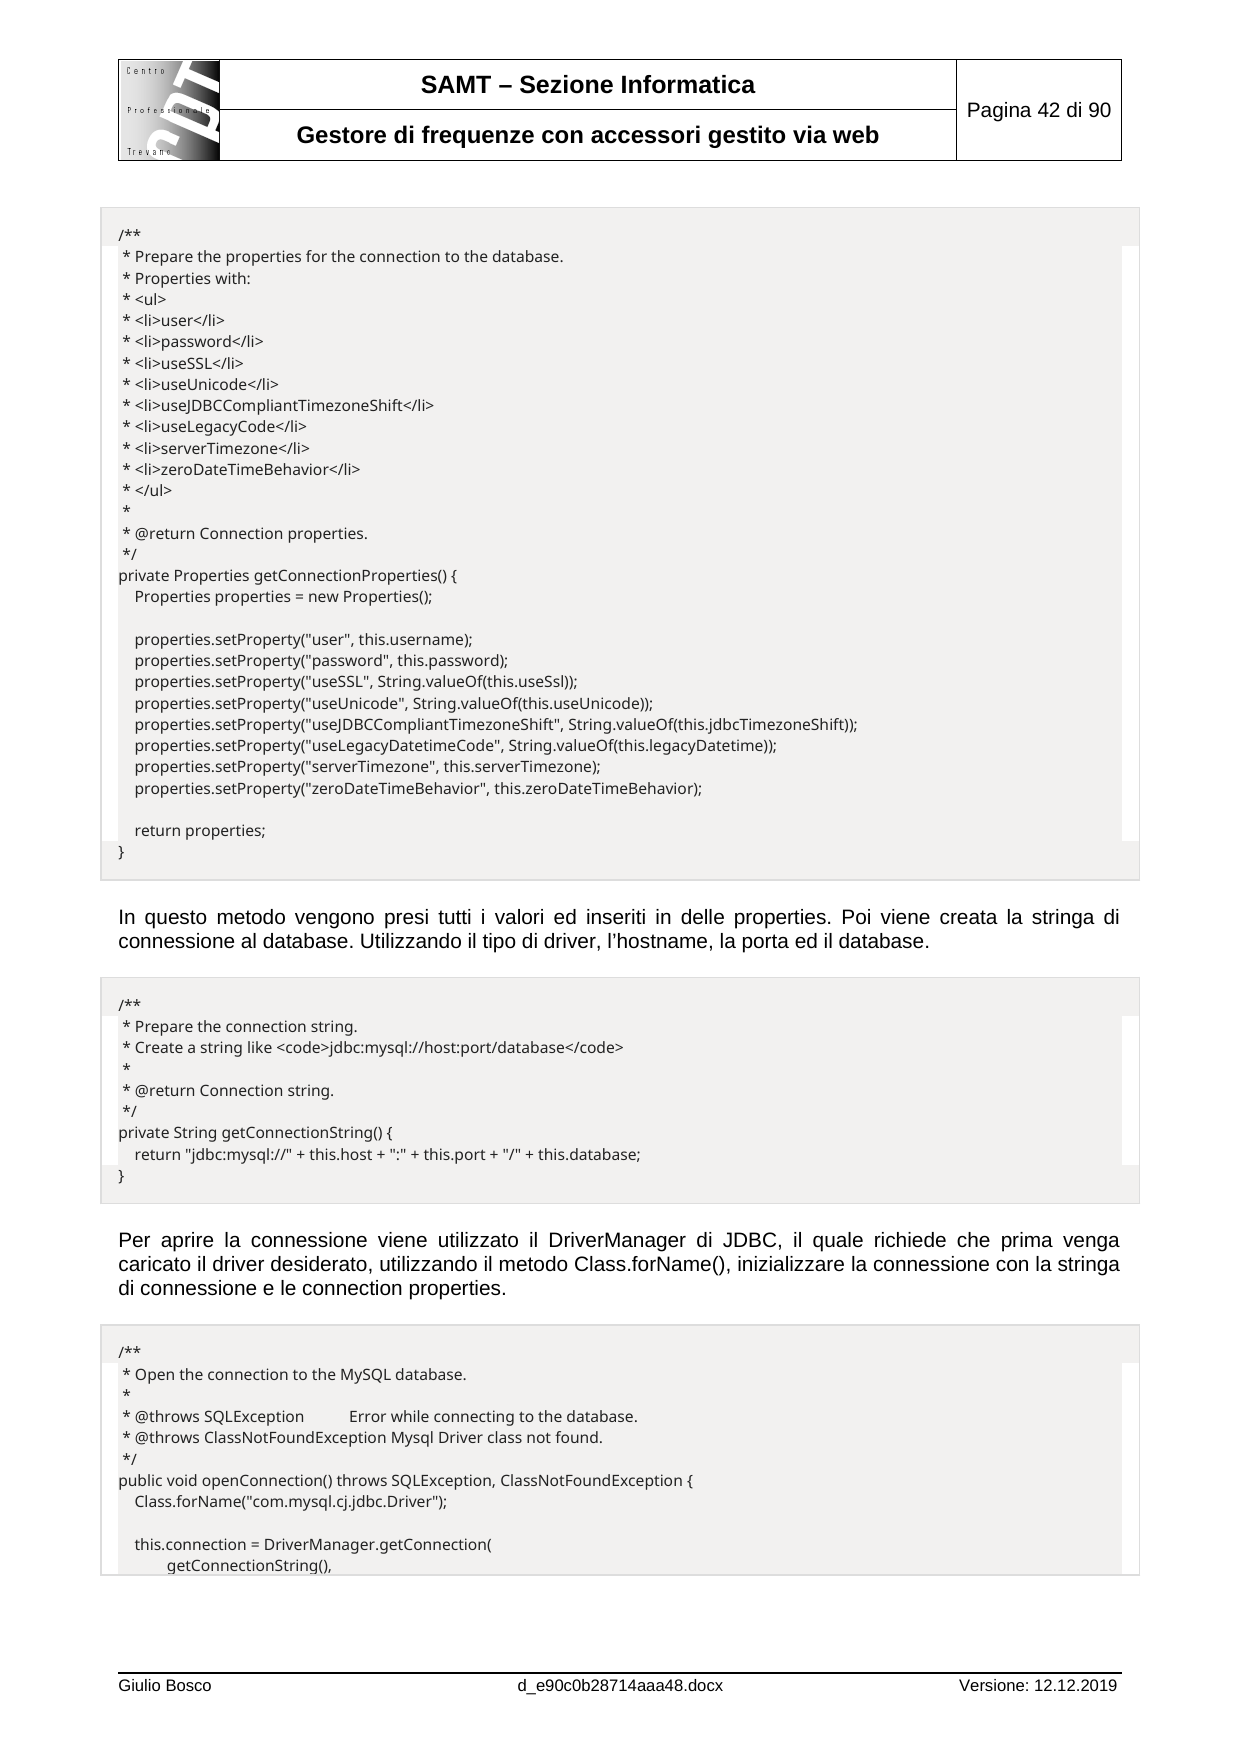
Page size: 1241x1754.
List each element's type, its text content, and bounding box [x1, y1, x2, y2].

text * Properties with: [118, 267, 1122, 289]
text properties.setProperty("useUnicode", String.valueOf(this.useUnicode)); [118, 692, 1122, 714]
text * <li>useLegacyCode</li> [118, 416, 1122, 437]
text /** [102, 1326, 1139, 1363]
text * <li>user</li> [118, 310, 1122, 331]
text * <li>useSSL</li> [118, 352, 1122, 374]
text private Properties getConnectionProperties() { [118, 565, 1122, 586]
text * Prepare the connection string. [118, 1016, 1122, 1037]
text In questo metodo vengono presi tutti i valori ed inseriti in delle properties. Poi viene creata la stringa di connessione al database. Utilizzando il tipo di driver, l’hostname, la porta ed il database. [118, 905, 1122, 953]
text * @throws SQLException Error while connecting to the database. [118, 1406, 1122, 1427]
text properties.setProperty("user", this.username); [118, 629, 1122, 650]
text * <ul> [118, 289, 1122, 310]
text * <li>password</li> [118, 331, 1122, 352]
text * Prepare the properties for the connection to the database. [118, 246, 1122, 267]
text private String getConnectionString() { [118, 1122, 1122, 1143]
text * </ul> [118, 480, 1122, 501]
text public void openConnection() throws SQLException, ClassNotFoundException { [118, 1470, 1122, 1491]
text * <li>useJDBCCompliantTimezoneShift</li> [118, 395, 1122, 416]
text * Open the connection to the MySQL database. [118, 1363, 1122, 1385]
text properties.setProperty("password", this.password); [118, 650, 1122, 671]
text * <li>useUnicode</li> [118, 374, 1122, 395]
text } [102, 823, 1139, 879]
text * [118, 1385, 1122, 1406]
text Class.forName("com.mysql.cj.jdbc.Driver"); [118, 1491, 1122, 1512]
text */ [118, 1101, 1122, 1122]
text properties.setProperty("serverTimezone", this.serverTimezone); [118, 756, 1122, 777]
text getConnectionString(), [118, 1555, 1122, 1574]
text /** [102, 978, 1139, 1016]
text } [102, 1147, 1139, 1203]
text properties.setProperty("useSSL", String.valueOf(this.useSsl)); [118, 671, 1122, 692]
text Properties properties = new Properties(); [118, 586, 1122, 607]
picture [119, 60, 220, 160]
text /** [102, 208, 1139, 246]
text * @return Connection string. [118, 1080, 1122, 1101]
text Per aprire la connessione viene utilizzato il DriverManager di JDBC, il quale richiede che prima venga caricato il driver desiderato, utilizzando il metodo Class.forName(), inizializzare la connessione con la stringa di connessione e le connection properties. [118, 1228, 1122, 1300]
text * <li>zeroDateTimeBehavior</li> [118, 459, 1122, 480]
text * Create a string like <code>jdbc:mysql://host:port/database</code> [118, 1037, 1122, 1058]
text * @return Connection properties. [118, 522, 1122, 544]
text */ [118, 1448, 1122, 1470]
text properties.setProperty("useJDBCCompliantTimezoneShift", String.valueOf(this.jdbcTimezoneShift)); [118, 714, 1122, 735]
text properties.setProperty("useLegacyDatetimeCode", String.valueOf(this.legacyDatetime)); [118, 735, 1122, 756]
text */ [118, 544, 1122, 565]
text * @throws ClassNotFoundException Mysql Driver class not found. [118, 1427, 1122, 1448]
text this.connection = DriverManager.getConnection( [118, 1533, 1122, 1555]
text * [118, 1058, 1122, 1080]
text * <li>serverTimezone</li> [118, 437, 1122, 459]
text * [118, 501, 1122, 522]
text properties.setProperty("zeroDateTimeBehavior", this.zeroDateTimeBehavior); [118, 777, 1122, 799]
